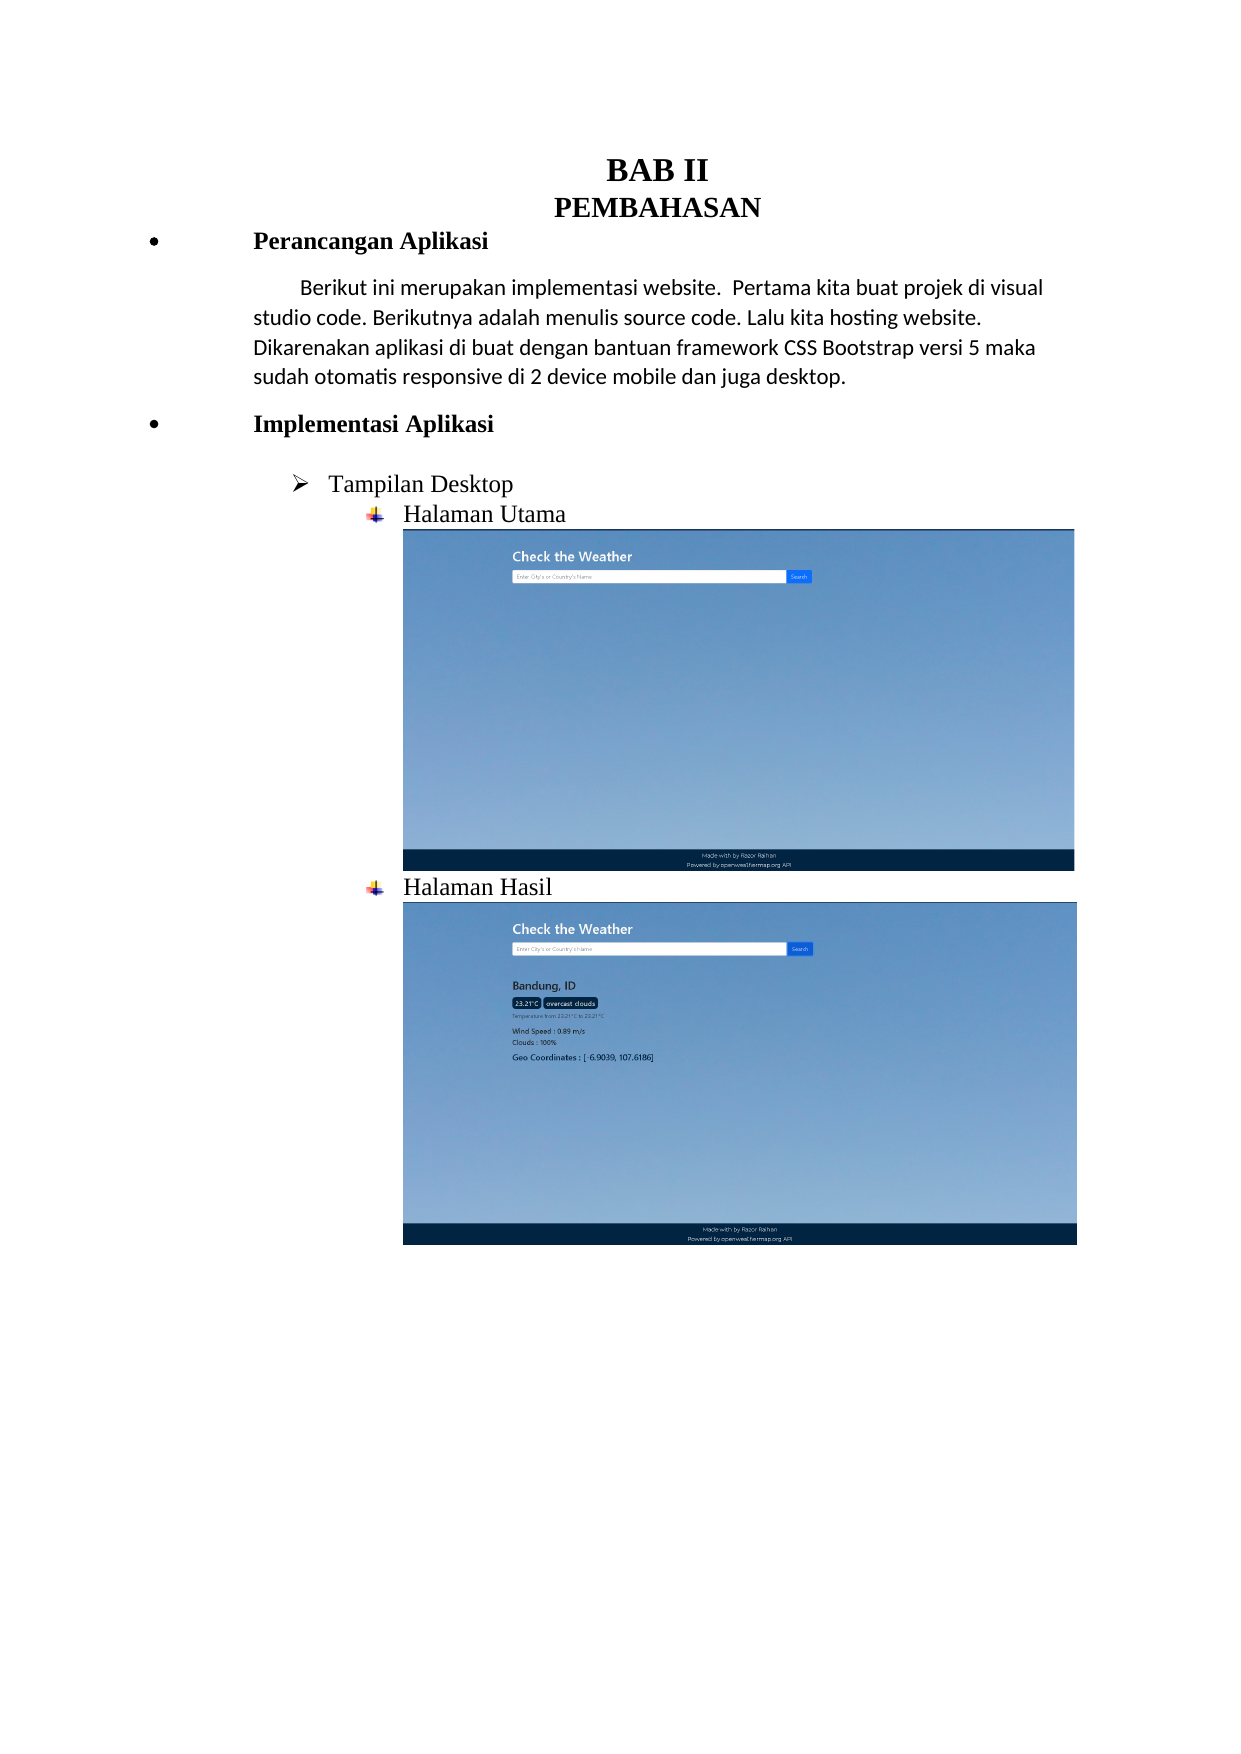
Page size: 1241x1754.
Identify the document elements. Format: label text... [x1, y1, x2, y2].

list Tampilan Desktop [291, 469, 1090, 497]
list BAB II [225, 150, 1090, 188]
picture [403, 902, 1077, 1245]
list Halaman Hasil [366, 872, 1090, 901]
list Halaman Utama [366, 499, 1090, 528]
picture [366, 505, 384, 523]
picture [403, 529, 1075, 871]
picture [366, 879, 384, 896]
list PEMBAHASAN [225, 191, 1090, 224]
text Berikut ini merupakan implementasi website. Pertama kita buat projek di visual studio code. Berikutnya adalah menulis source code. Lalu kita hosting website. Dikarenakan aplikasi di buat dengan bantuan framework CSS Bootstrap versi 5 maka sudah otomatis responsive di 2 device mobile dan juga desktop. [253, 273, 1090, 390]
list Perancangan Aplikasi [150, 226, 1090, 255]
list Implementasi Aplikasi [150, 409, 1090, 437]
